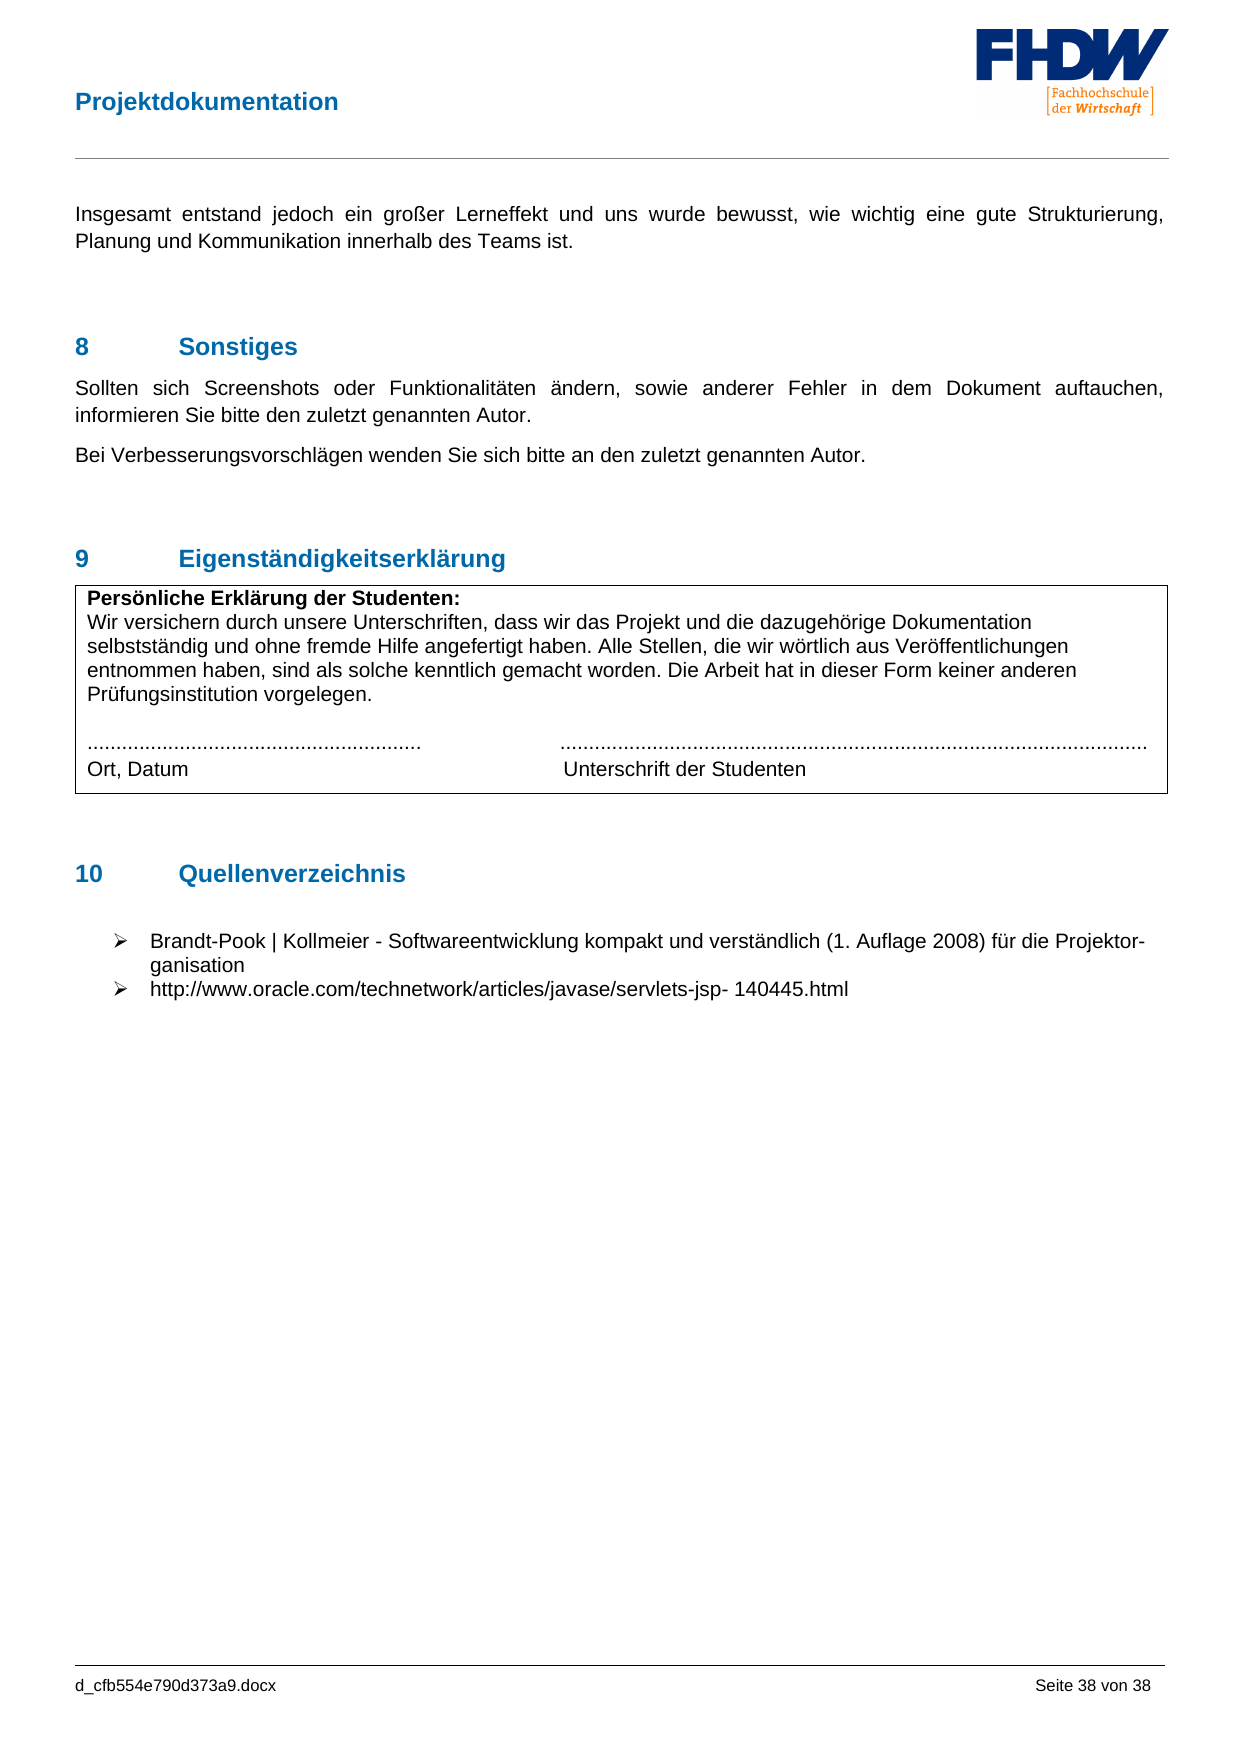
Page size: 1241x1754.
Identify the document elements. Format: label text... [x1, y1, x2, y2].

text Sollten sich Screenshots oder Funktionalitäten ändern, sowie anderer Fehler in dem Dokument auftauchen, informieren Sie bitte den zuletzt genannten Autor. [75, 373, 1165, 427]
text Bei Verbesserungsvorschlägen wenden Sie sich bitte an den zuletzt genannten Autor. [75, 439, 1165, 467]
picture [976, 29, 1169, 116]
subtitle Eigenständigkeitserklärung [75, 544, 1165, 572]
subtitle Sonstiges [75, 332, 1165, 360]
text Insgesamt entstand jedoch ein großer Lerneffekt und uns wurde bewusst, wie wichtig eine gute Strukturierung, Planung und Kommunikation innerhalb des Teams ist. [75, 199, 1165, 253]
list Brandt-Pook | Kollmeier - Softwareentwicklung kompakt und verständlich (1. Auflage 2008) für die Projektor-ganisation [112, 929, 1165, 977]
subtitle Quellenverzeichnis [75, 859, 1165, 888]
list http://www.oracle.com/technetwork/articles/javase/servlets-jsp- 140445.html [112, 977, 1165, 1001]
table_header Persönliche Erklärung der Studenten: Wir versichern durch unsere Unterschriften, dass wir das Projekt und die dazugehörige Dokumentation selbstständig und ohne fremde Hilfe angefertigt haben. Alle Stellen, die wir wörtlich aus Veröffentlichungen entnommen haben, sind als solche kenntlich gemacht worden. Die Arbeit hat in dieser Form keiner anderen Prüfungsinstitution vorgelegen. .......................................................... ...................................................................................................... Ort, Datum Unterschrift der Studenten [76, 586, 1167, 793]
